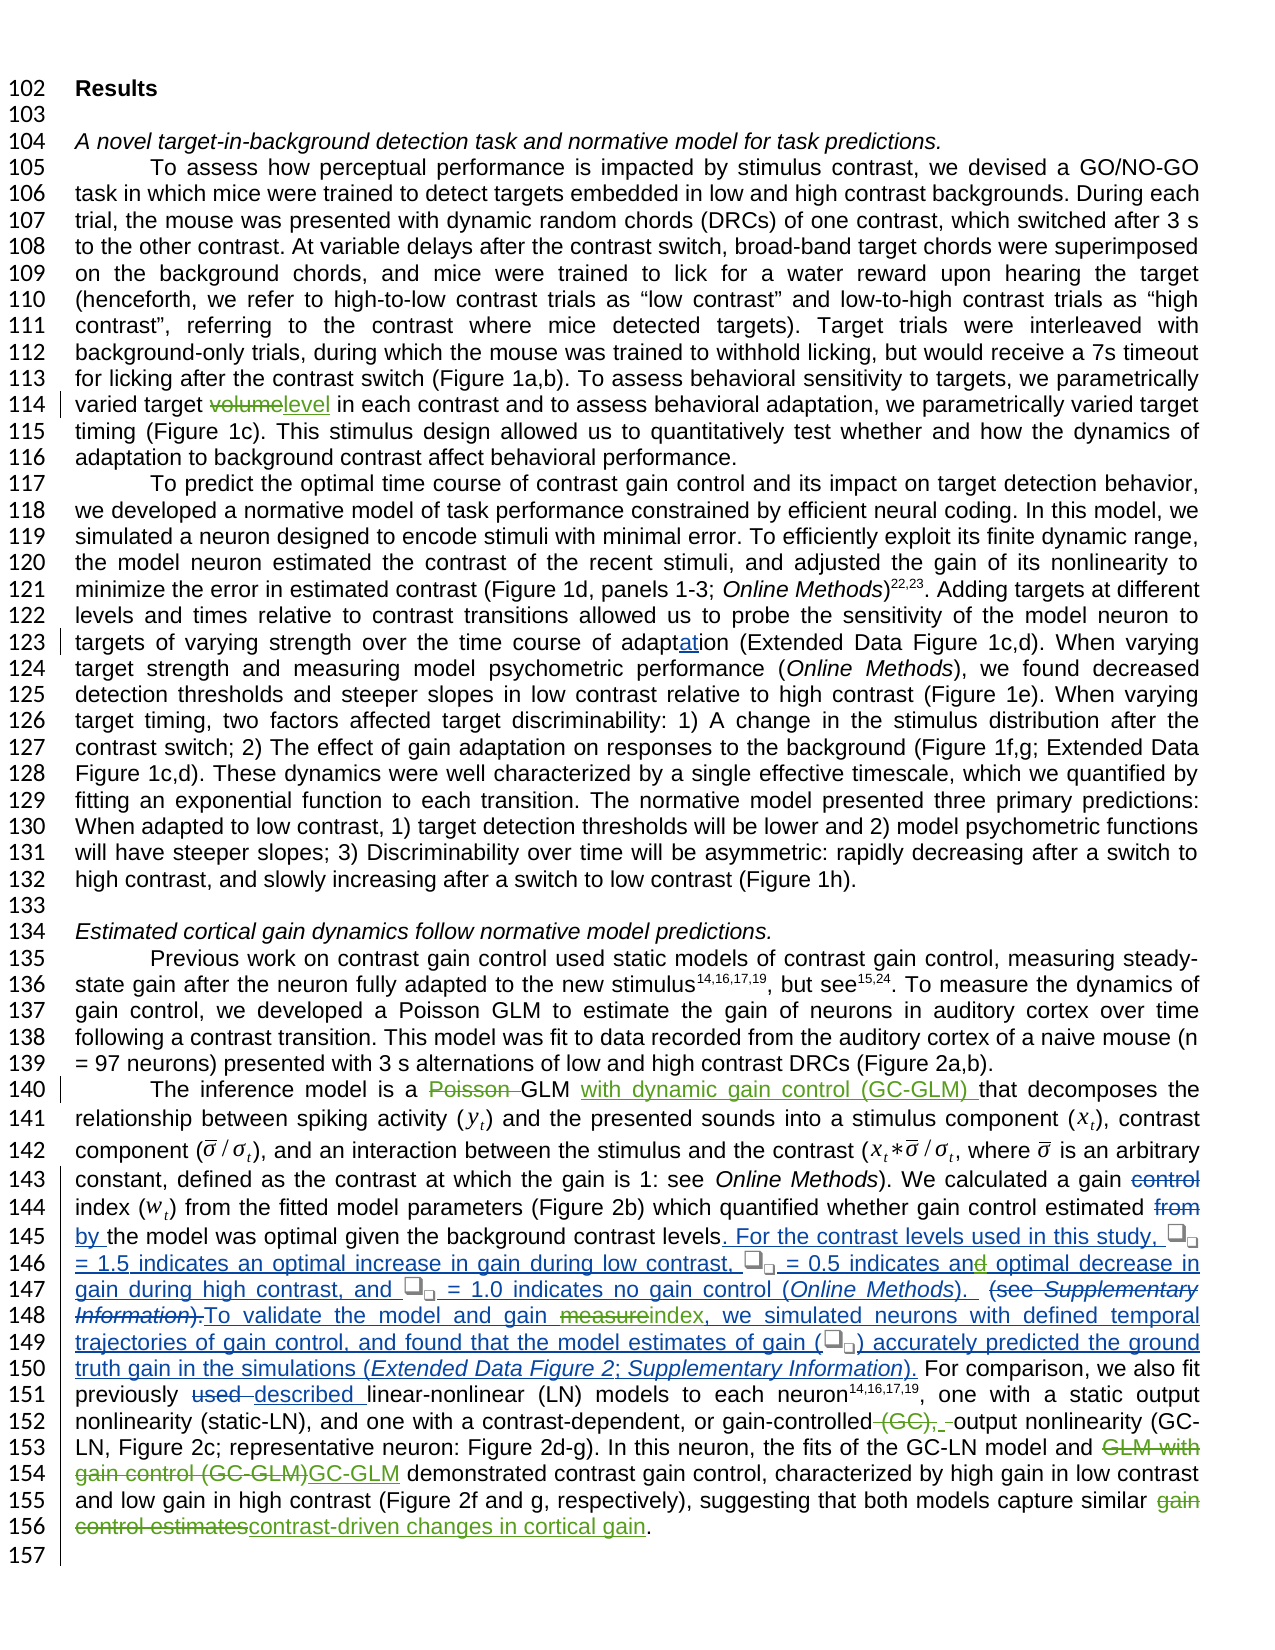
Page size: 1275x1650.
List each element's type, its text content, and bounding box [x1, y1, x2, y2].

text Estimated cortical gain dynamics follow normative model predictions. [75, 918, 1200, 945]
text To assess how perceptual performance is impacted by stimulus contrast, we devised a GO/NO-GO task in which mice were trained to detect targets embedded in low and high contrast backgrounds. During each trial, the mouse was presented with dynamic random chords (DRCs) of one contrast, which switched after 3 s to the other contrast. At variable delays after the contrast switch, broad-band target chords were superimposed on the background chords, and mice were trained to lick for a water reward upon hearing the target (henceforth, we refer to high-to-low contrast trials as “low contrast” and low-to-high contrast trials as “high contrast”, referring to the contrast where mice detected targets). Target trials were interleaved with background-only trials, during which the mouse was trained to withhold licking, but would receive a 7s timeout for licking after the contrast switch (Figure 1a,b). To assess behavioral sensitivity to targets, we parametrically varied target in each contrast and to assess behavioral adaptation, we parametrically varied target timing (Figure 1c). This stimulus design allowed us to quantitatively test whether and how the dynamics of adaptation to background contrast affect behavioral performance. [75, 154, 1200, 470]
text Results [75, 75, 1200, 101]
text The inference model is a GLM that decomposes the relationship between spiking activity () and the presented sounds into a stimulus component (), contrast component (), and an interaction between the stimulus and the contrast (, where is an arbitrary constant, defined as the contrast at which the gain is 1: see Online Methods). We calculated a gain index () from the fitted model parameters (Figure 2b) which quantified whether gain control estimated the model was optimal given the background contrast levels For comparison, we also fit previously linear-nonlinear (LN) models to each neuron14,16,17,19, one with a static output nonlinearity (static-LN), and one with a contrast-dependent, or gain-controlledoutput nonlinearity (GC-LN, Figure 2c; representative neuron: Figure 2d-g). In this neuron, the fits of the GC-LN model and demonstrated contrast gain control, characterized by high gain in low contrast and low gain in high contrast (Figure 2f and g, respectively), suggesting that both models capture similar . [75, 1076, 1200, 1539]
text Previous work on contrast gain control used static models of contrast gain control, measuring steady-state gain after the neuron fully adapted to the new stimulus14,16,17,19, but see15,24. To measure the dynamics of gain control, we developed a Poisson GLM to estimate the gain of neurons in auditory cortex over time following a contrast transition. This model was fit to data recorded from the auditory cortex of a naive mouse (n = 97 neurons) presented with 3 s alternations of low and high contrast DRCs (Figure 2a,b). [75, 945, 1200, 1076]
text A novel target-in-background detection task and normative model for task predictions. [75, 128, 1200, 154]
text To predict the optimal time course of contrast gain control and its impact on target detection behavior, we developed a normative model of task performance constrained by efficient neural coding. In this model, we simulated a neuron designed to encode stimuli with minimal error. To efficiently exploit its finite dynamic range, the model neuron estimated the contrast of the recent stimuli, and adjusted the gain of its nonlinearity to minimize the error in estimated contrast (Figure 1d, panels 1-3; Online Methods)22,23. Adding targets at different levels and times relative to contrast transitions allowed us to probe the sensitivity of the model neuron to targets of varying strength over the time course of adaption (Extended Data Figure 1c,d). When varying target strength and measuring model psychometric performance (Online Methods), we found decreased detection thresholds and steeper slopes in low contrast relative to high contrast (Figure 1e). When varying target timing, two factors affected target discriminability: 1) A change in the stimulus distribution after the contrast switch; 2) The effect of gain adaptation on responses to the background (Figure 1f,g; Extended Data Figure 1c,d). These dynamics were well characterized by a single effective timescale, which we quantified by fitting an exponential function to each transition. The normative model presented three primary predictions: When adapted to low contrast, 1) target detection thresholds will be lower and 2) model psychometric functions will have steeper slopes; 3) Discriminability over time will be asymmetric: rapidly decreasing after a switch to high contrast, and slowly increasing after a switch to low contrast (Figure 1h). [75, 470, 1200, 892]
